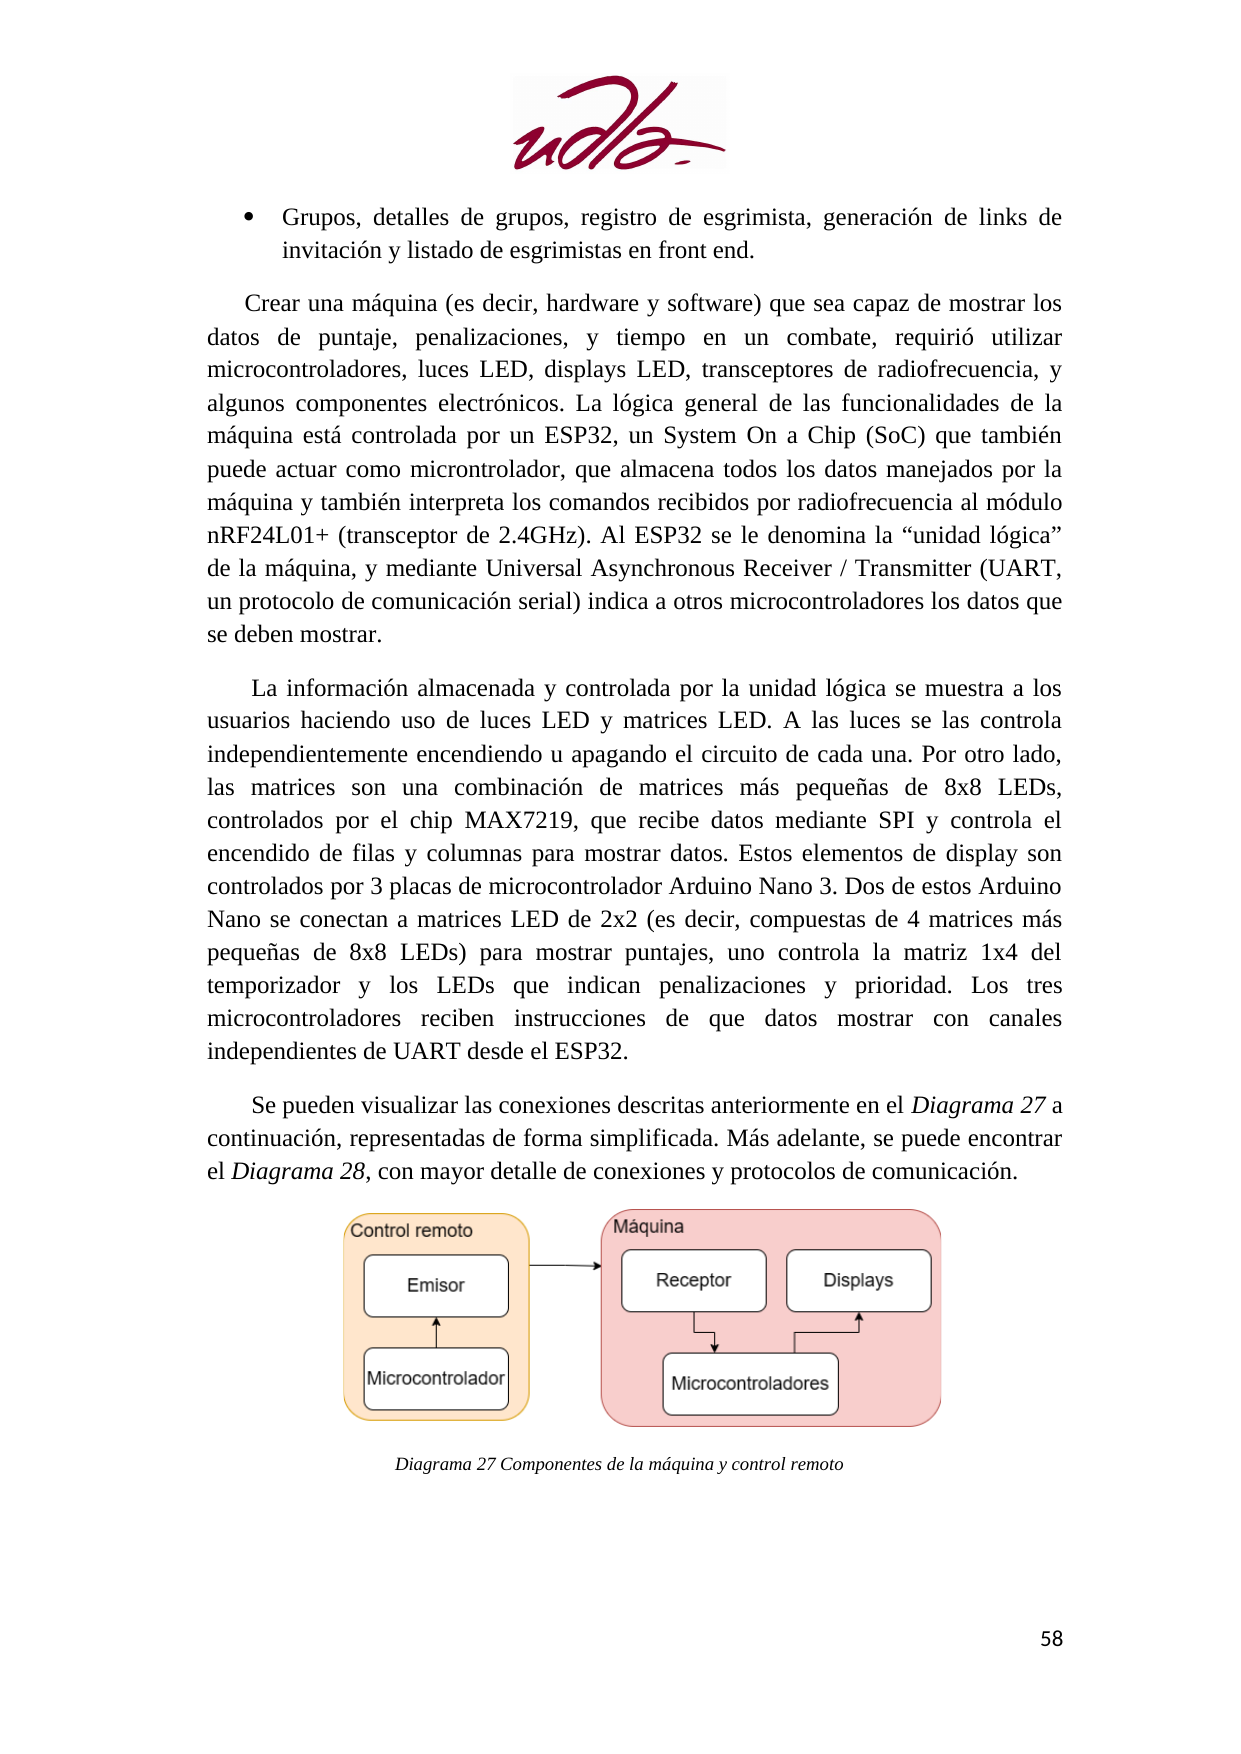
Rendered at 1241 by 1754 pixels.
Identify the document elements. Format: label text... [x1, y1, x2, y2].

text La información almacenada y controlada por la unidad lógica se muestra a los usuarios haciendo uso de luces LED y matrices LED. A las luces se las controla independientemente encendiendo u apagando el circuito de cada una. Por otro lado, las matrices son una combinación de matrices más pequeñas de 8x8 LEDs, controlados por el chip MAX7219, que recibe datos mediante SPI y controla el encendido de filas y columnas para mostrar datos. Estos elementos de display son controlados por 3 placas de microcontrolador Arduino Nano 3. Dos de estos Arduino Nano se conectan a matrices LED de 2x2 (es decir, compuestas de 4 matrices más pequeñas de 8x8 LEDs) para mostrar puntajes, uno controla la matriz 1x4 del temporizador y los LEDs que indican penalizaciones y prioridad. Los tres microcontroladores reciben instrucciones de que datos mostrar con canales independientes de UART desde el ESP32. [207, 673, 1063, 1064]
text Diagrama 27 Componentes de la máquina y control remoto [177, 1453, 1063, 1474]
text Crear una máquina (es decir, hardware y software) que sea capaz de mostrar los datos de puntaje, penalizaciones, y tiempo en un combate, requirió utilizar microcontroladores, luces LED, displays LED, transceptores de radiofrecuencia, y algunos componentes electrónicos. La lógica general de las funcionalidades de la máquina está controlada por un ESP32, un System On a Chip (SoC) que también puede actuar como microntrolador, que almacena todos los datos manejados por la máquina y también interpreta los comandos recibidos por radiofrecuencia al módulo nRF24L01+ (transceptor de 2.4GHz). Al ESP32 se le denomina la “unidad lógica” de la máquina, y mediante Universal Asynchronous Receiver / Transmitter (UART, un protocolo de comunicación serial) indica a otros microcontroladores los datos que se deben mostrar. [207, 288, 1063, 647]
text Se pueden visualizar las conexiones descritas anteriormente en el Diagrama 27 a continuación, representadas de forma simplificada. Más adelante, se puede encontrar el Diagrama 28, con mayor detalle de conexiones y protocolos de comunicación. [207, 1090, 1063, 1184]
list Grupos, detalles de grupos, registro de esgrimista, generación de links de invitación y listado de esgrimistas en front end. [244, 202, 1063, 263]
picture [509, 73, 731, 174]
picture [343, 1209, 942, 1428]
